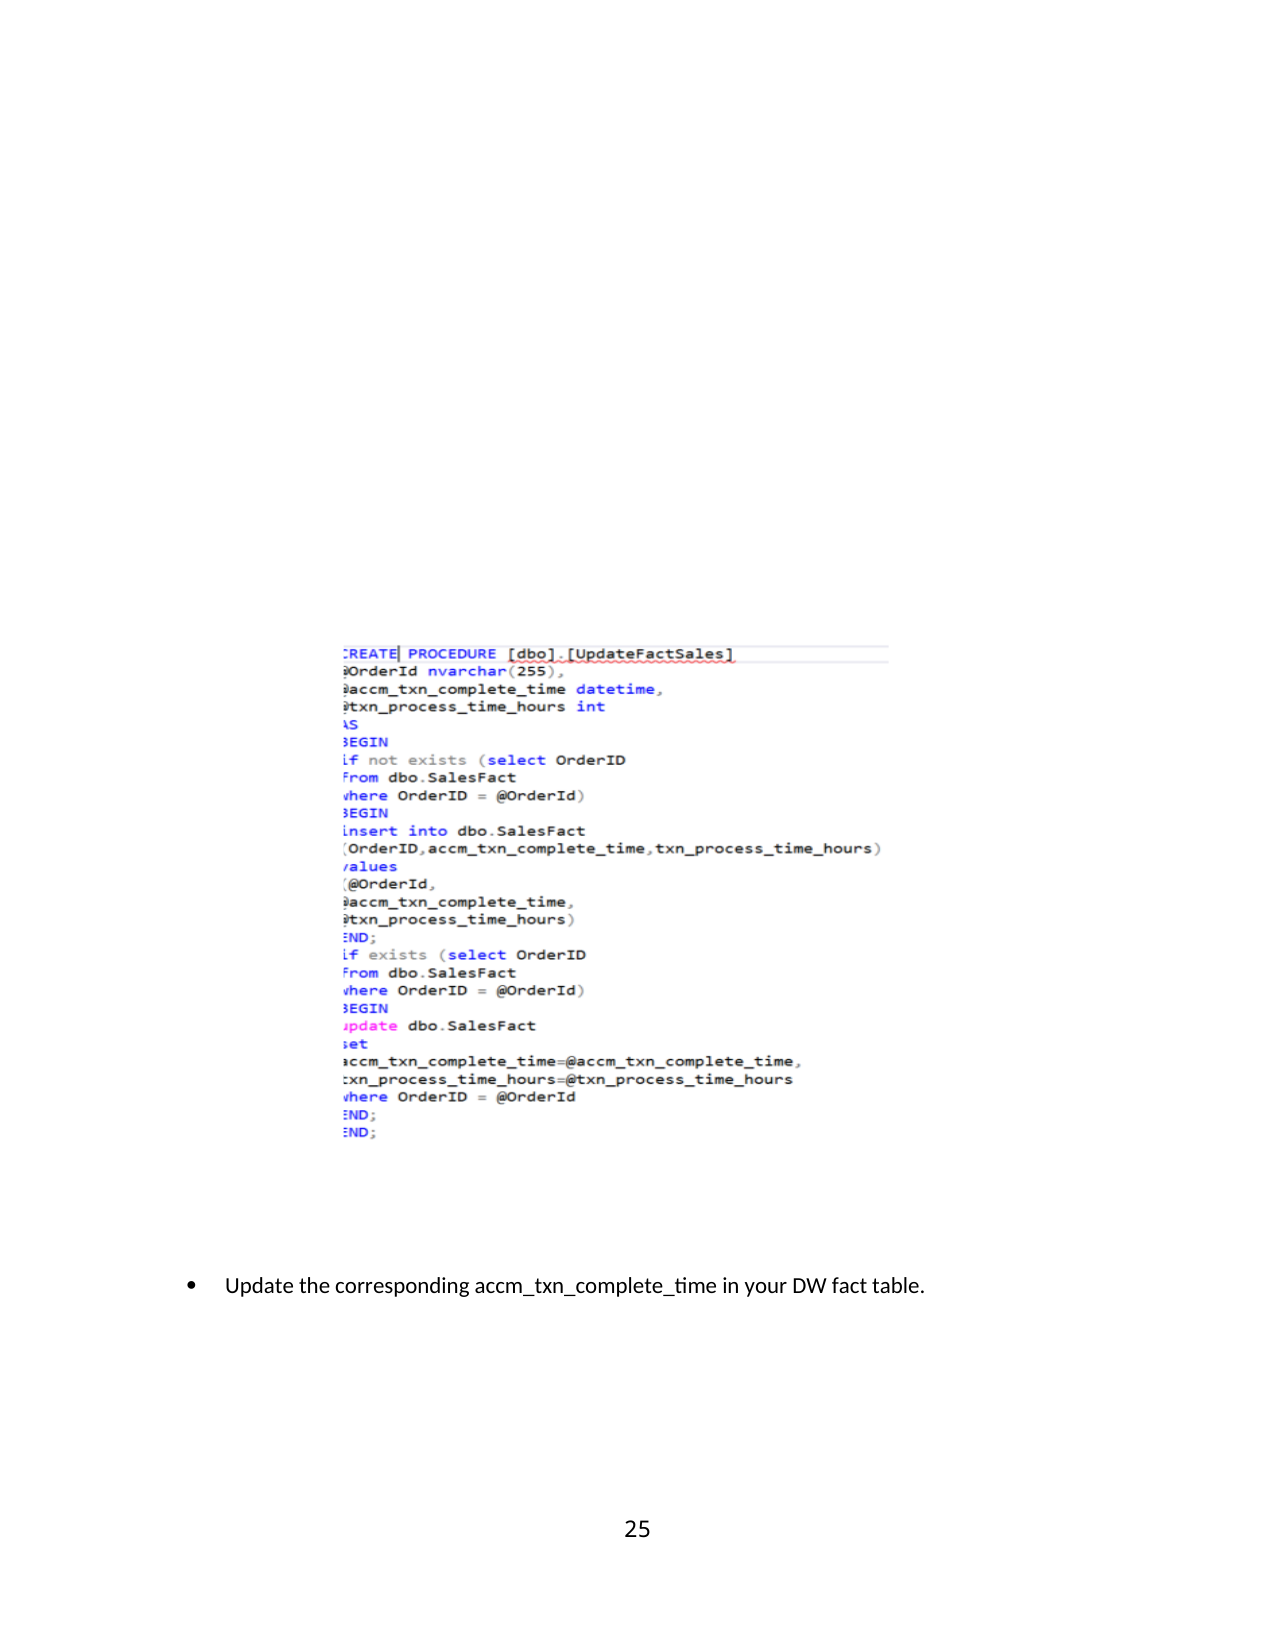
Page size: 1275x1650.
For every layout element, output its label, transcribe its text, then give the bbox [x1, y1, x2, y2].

picture [341, 364, 889, 871]
picture [143, 1059, 1114, 1587]
list Update the corresponding accm_txn_complete_time in your DW fact table. [187, 991, 1125, 1019]
